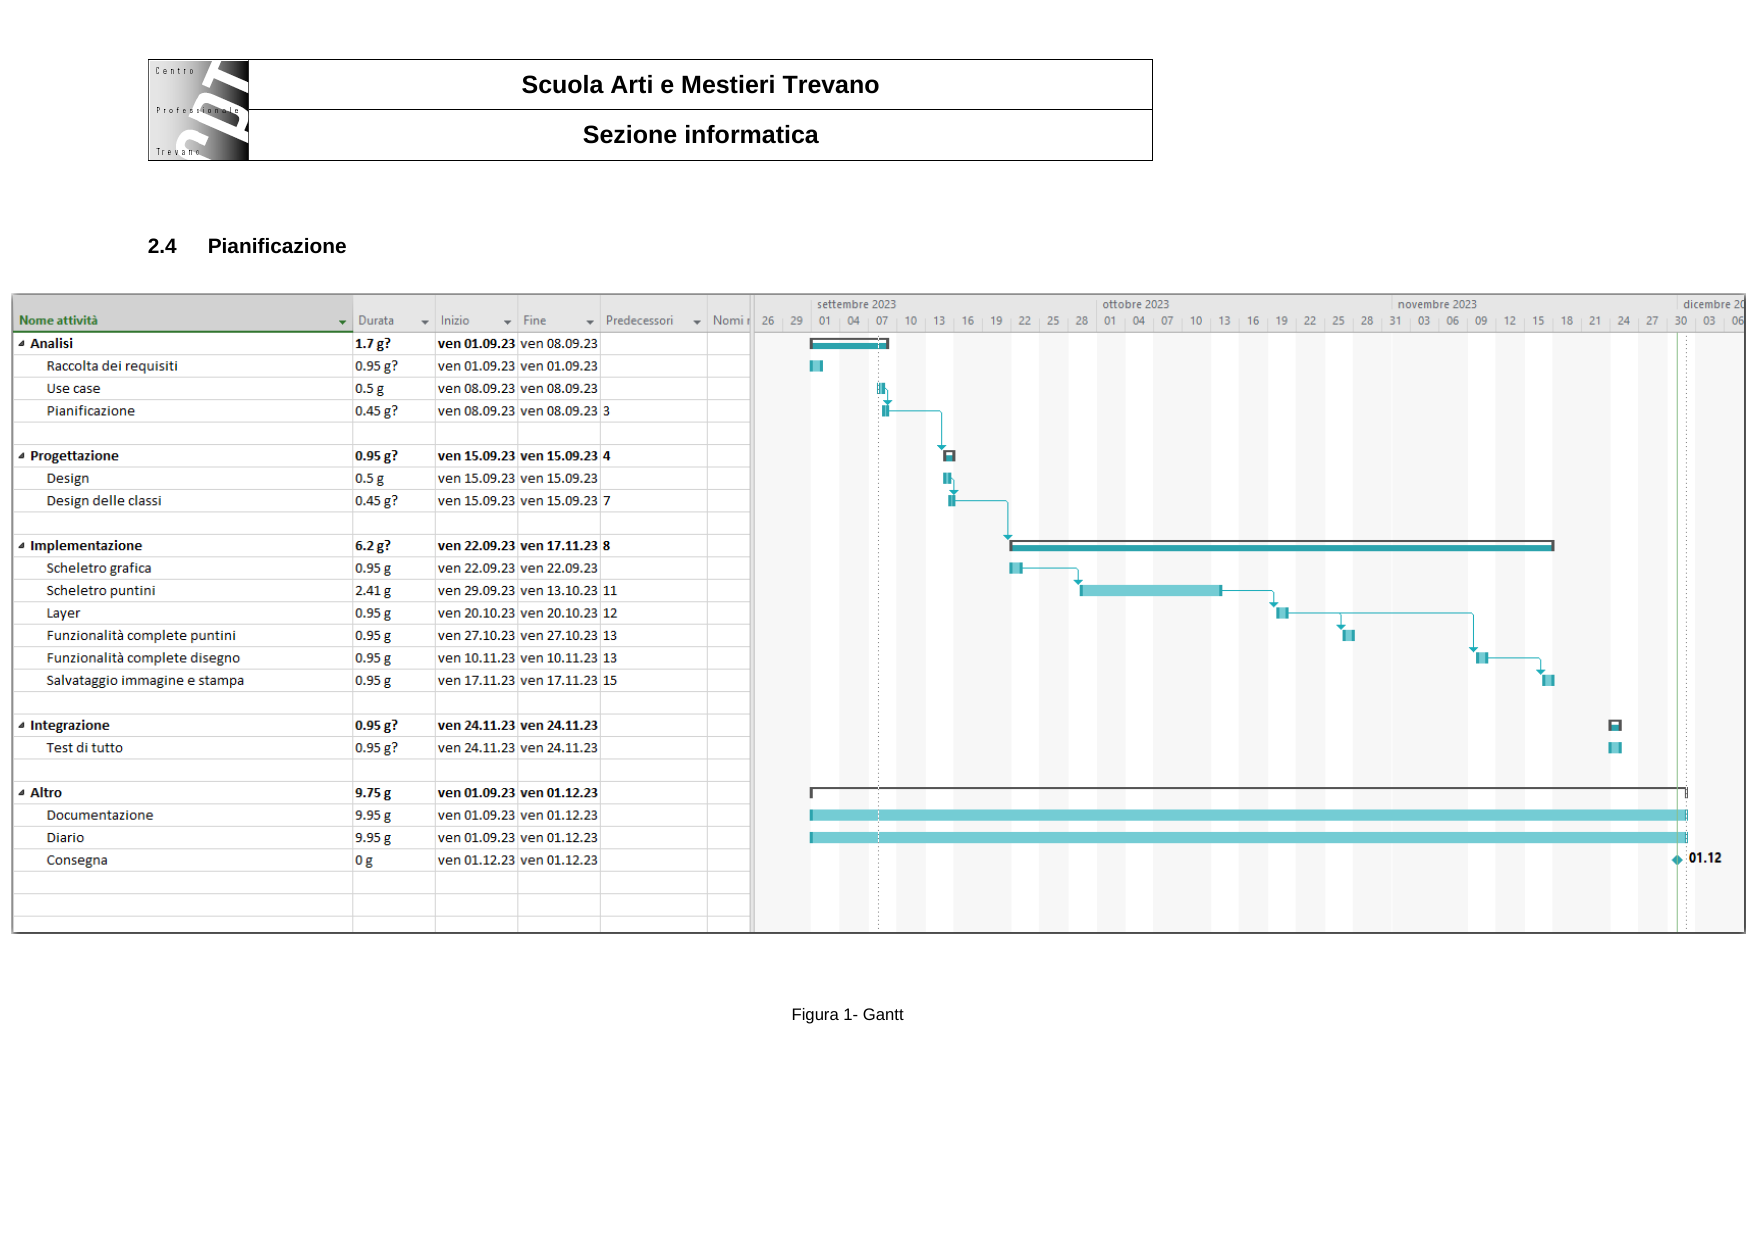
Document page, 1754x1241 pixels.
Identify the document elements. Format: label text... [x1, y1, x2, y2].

subtitle Pianificazione [148, 233, 1547, 257]
picture [13, 295, 1744, 932]
picture [148, 60, 249, 160]
text Figura 1- Gantt [148, 1004, 1547, 1023]
